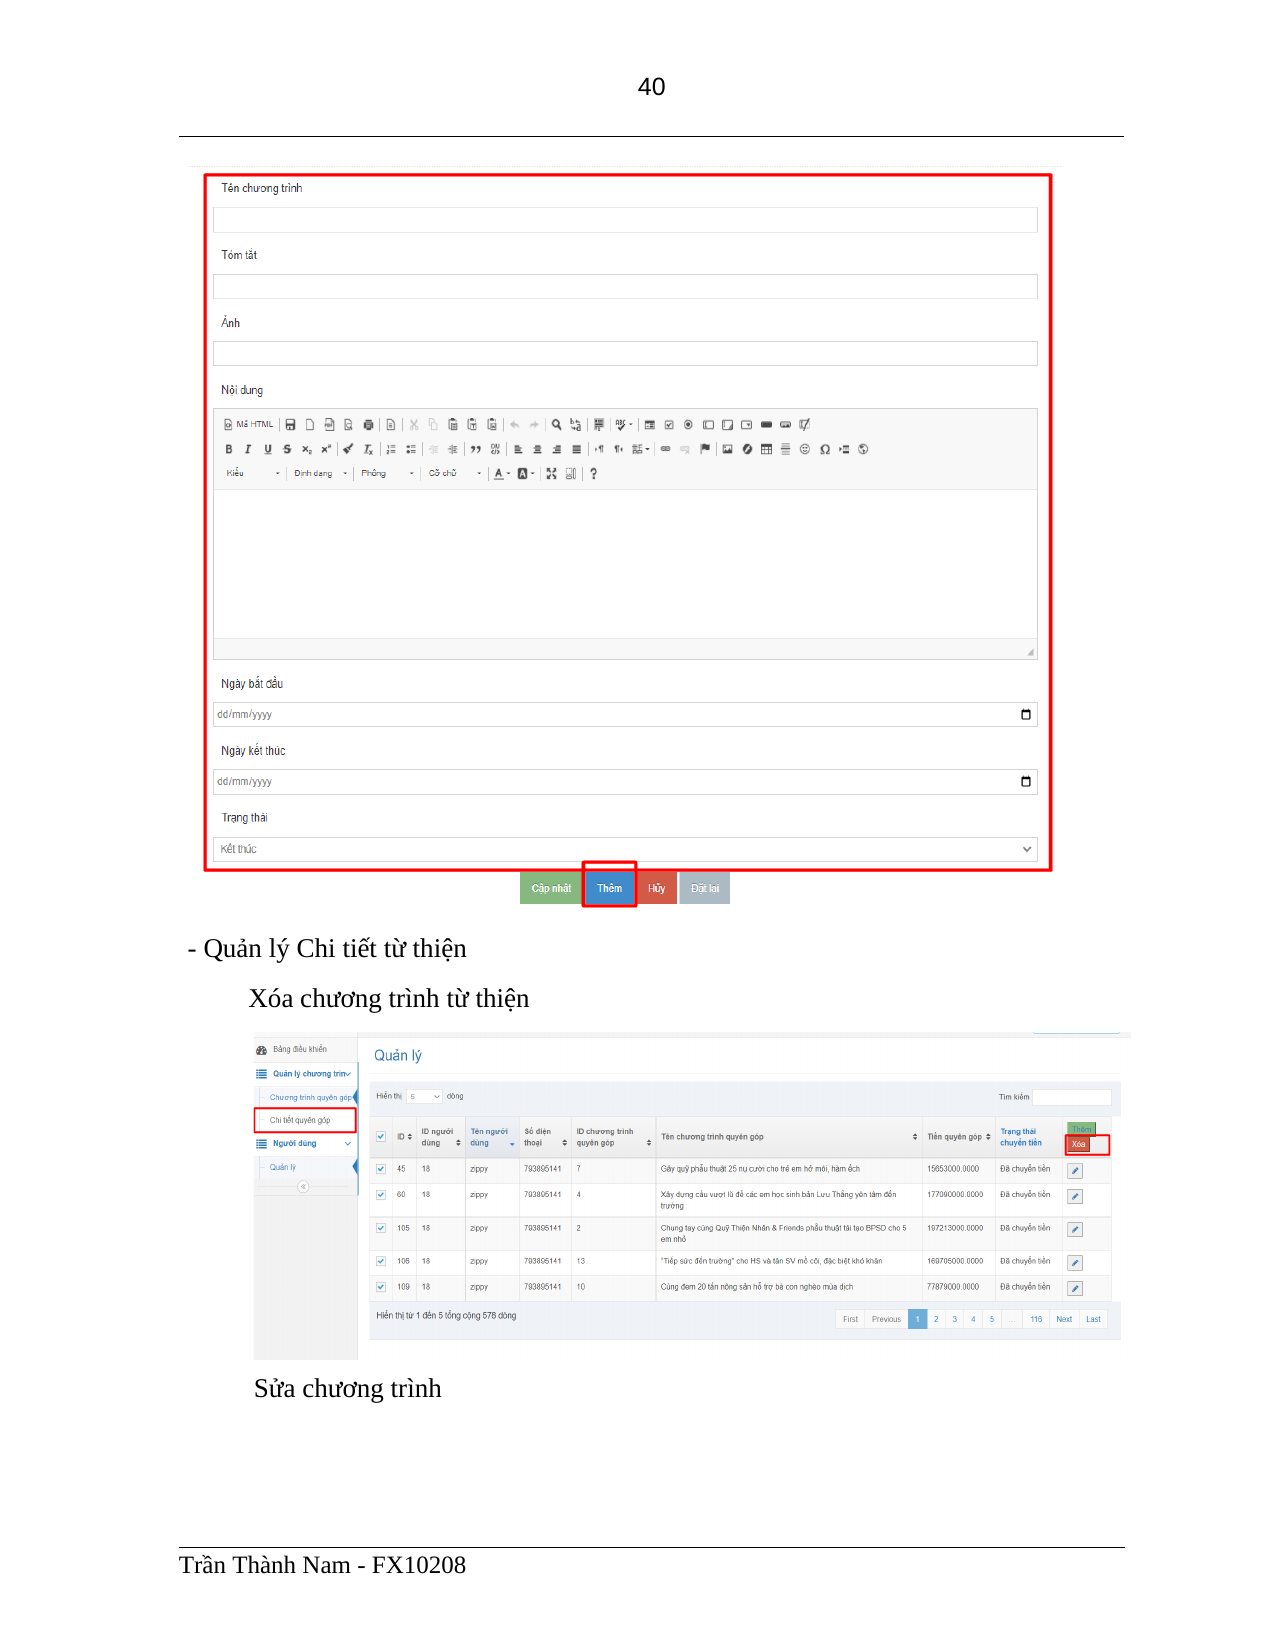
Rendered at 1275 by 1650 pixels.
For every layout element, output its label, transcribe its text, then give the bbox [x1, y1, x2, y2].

text Xóa chương trình từ thiện [187, 982, 1125, 1013]
picture [187, 150, 1063, 913]
text - Quản lý Chi tiết từ thiện [187, 932, 1125, 963]
text Sửa chương trình [187, 1372, 1125, 1403]
picture [253, 1032, 1132, 1360]
